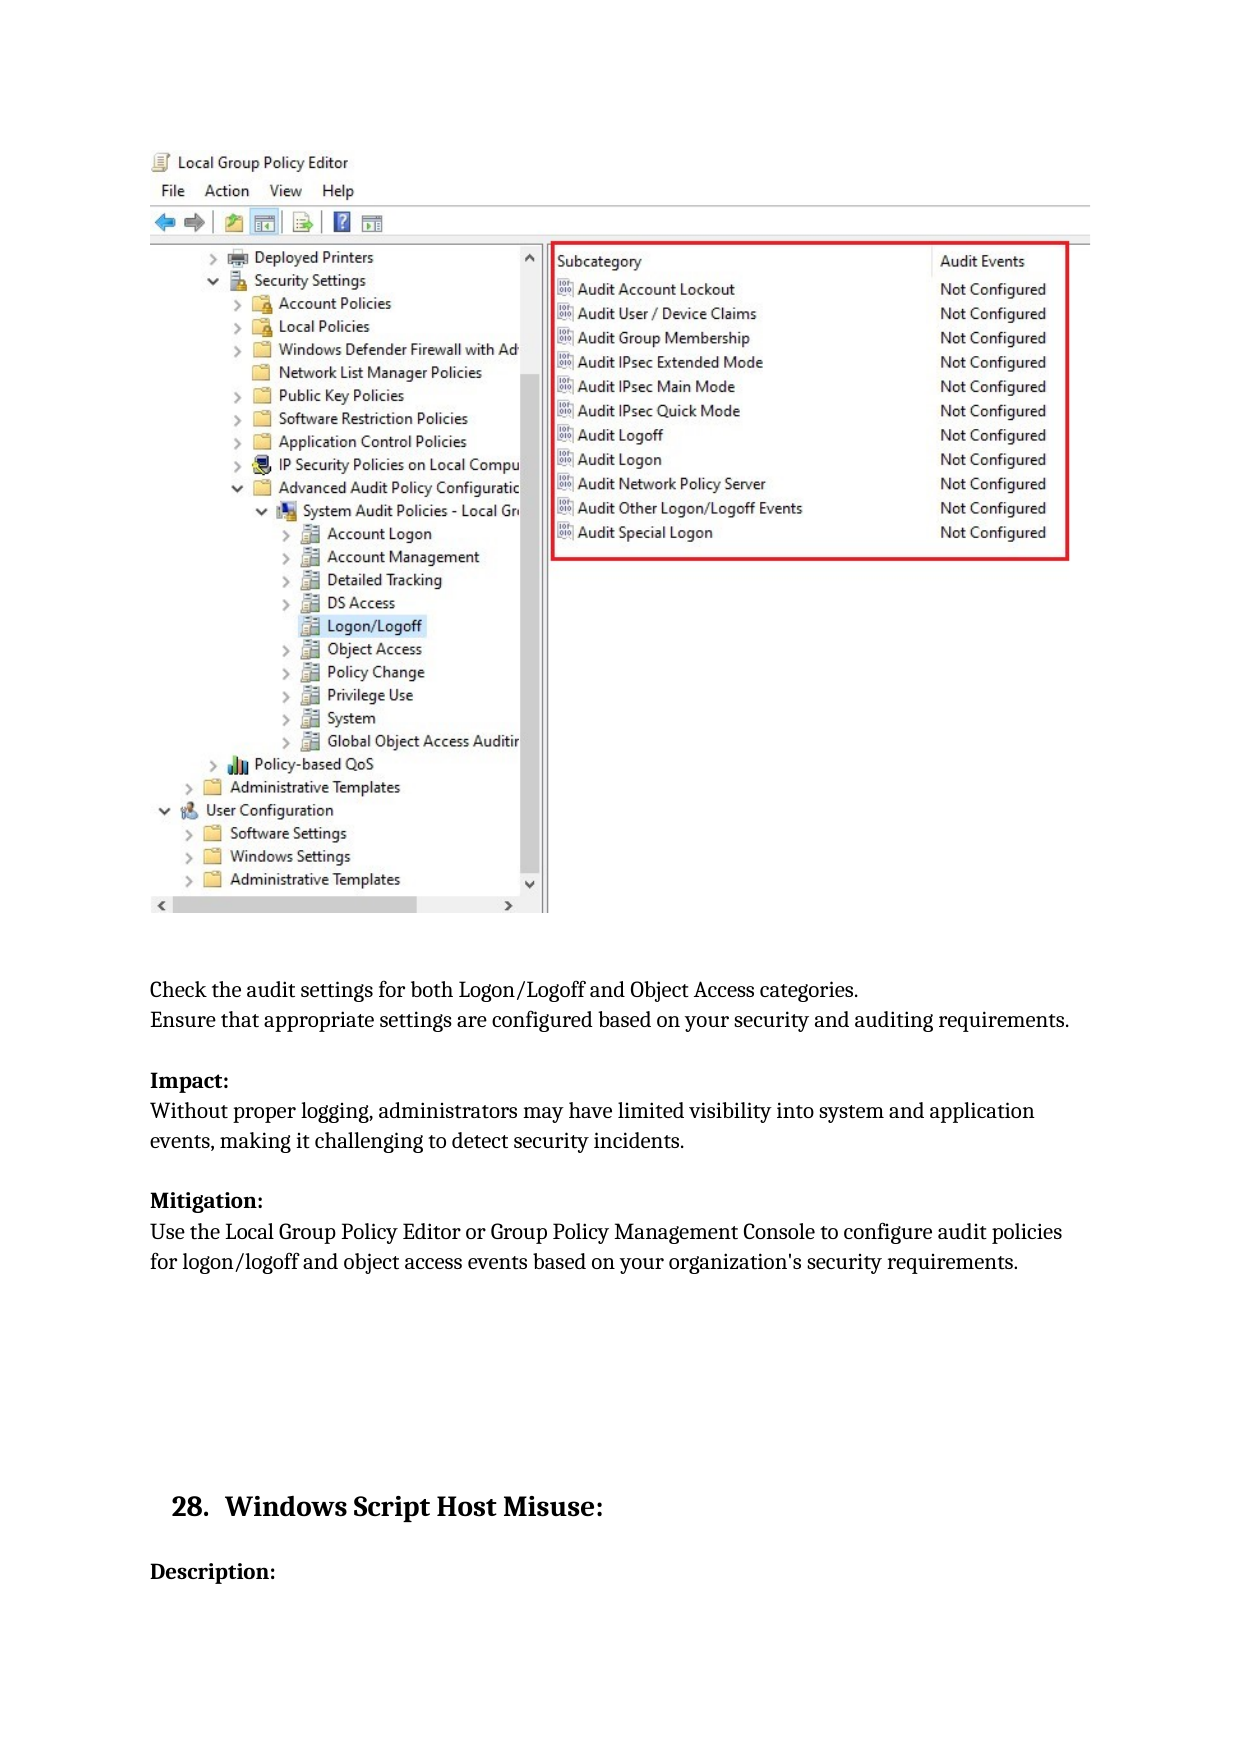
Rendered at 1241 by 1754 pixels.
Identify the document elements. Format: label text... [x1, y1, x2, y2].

text Ensure that appropriate settings are configured based on your security and auditing requirements. [150, 1007, 1090, 1033]
picture [150, 150, 1091, 913]
text Description: [150, 1559, 1090, 1585]
subtitle Windows Script Host Misuse: [172, 1490, 1090, 1524]
text Mitigation: [150, 1188, 1090, 1214]
text Check the audit settings for both Logon/Logoff and Object Access categories. [150, 977, 1090, 1003]
text Without proper logging, administrators may have limited visibility into system and application events, making it challenging to detect security incidents. [150, 1098, 1090, 1154]
text Impact: [150, 1067, 1090, 1094]
text Use the Local Group Policy Editor or Group Policy Management Console to configure audit policies for logon/logoff and object access events based on your organization's security requirements. [150, 1218, 1090, 1275]
